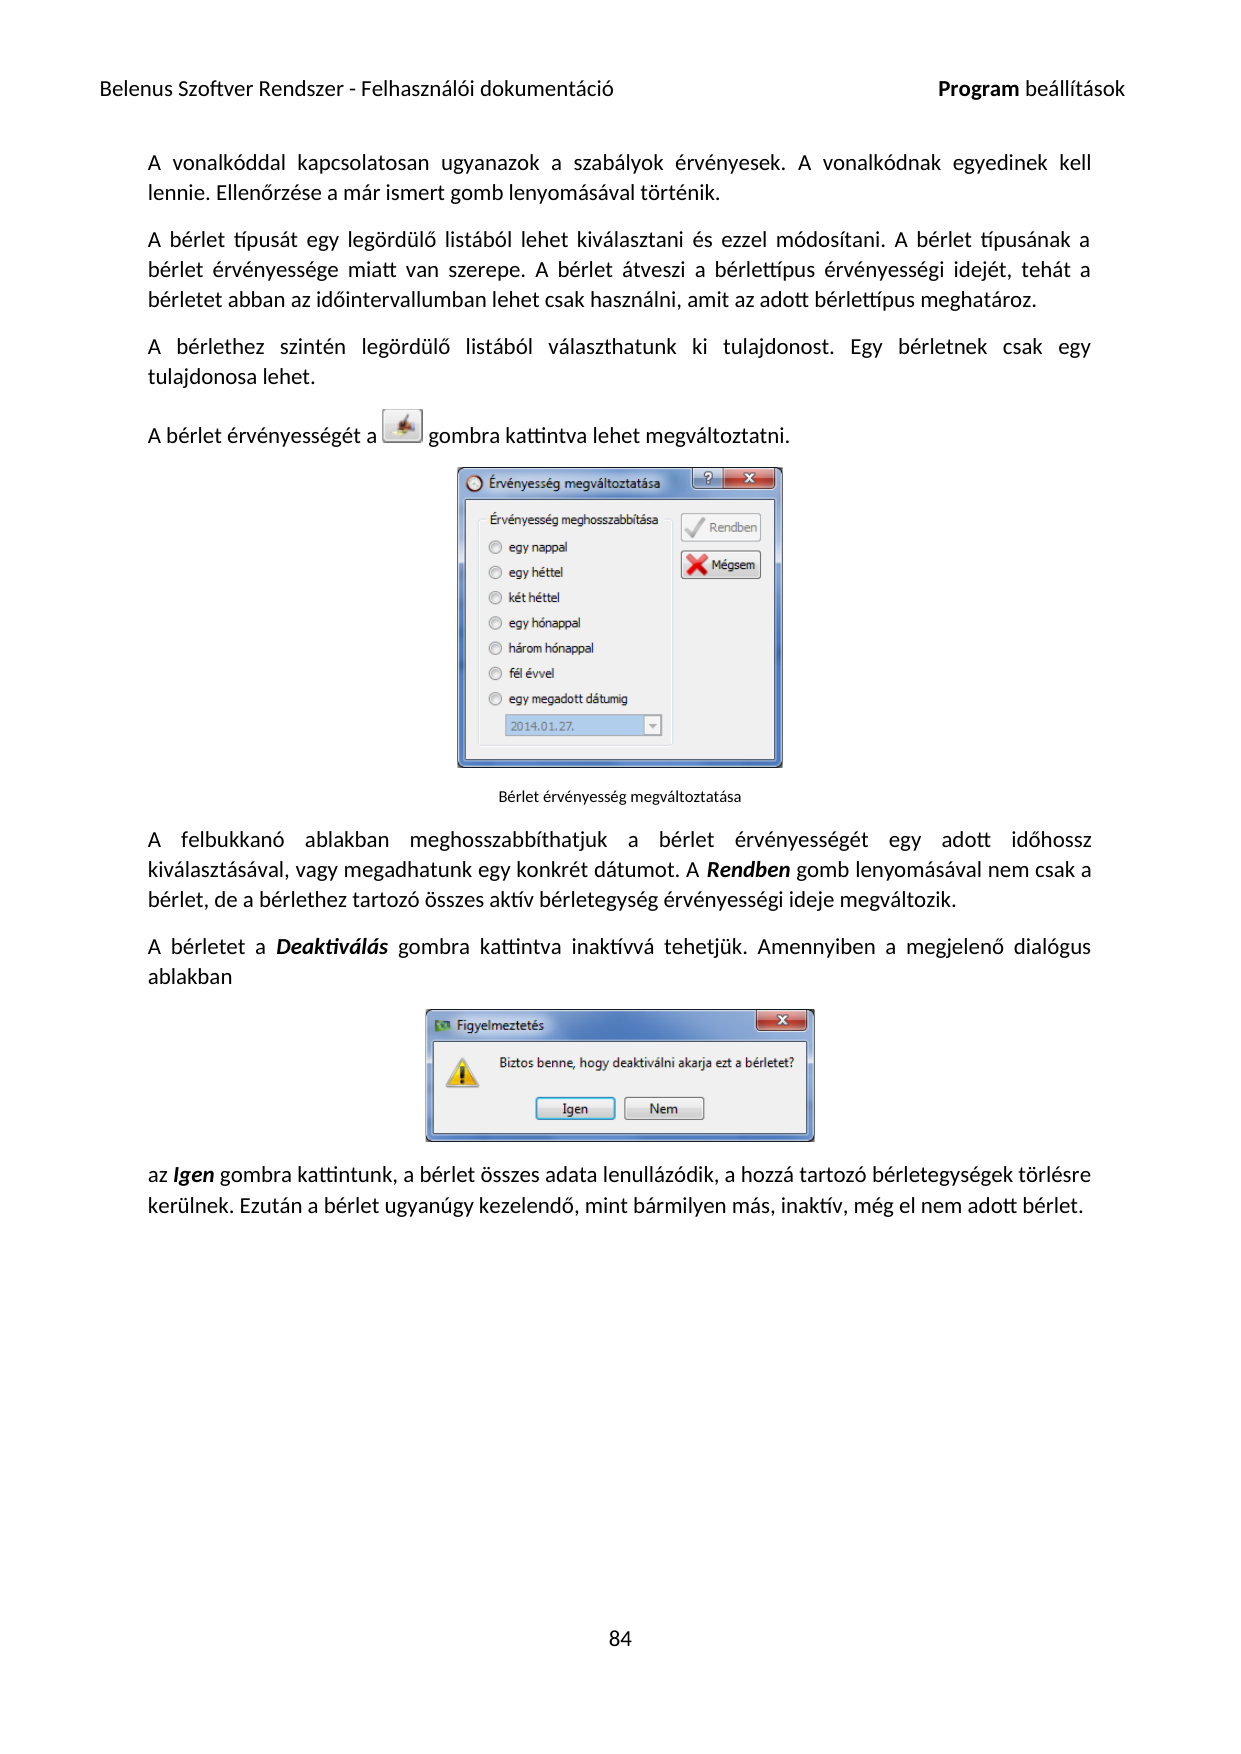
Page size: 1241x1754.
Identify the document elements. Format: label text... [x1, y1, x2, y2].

picture [382, 409, 423, 443]
picture [457, 467, 783, 768]
picture [425, 1009, 815, 1142]
text A vonalkóddal kapcsolatosan ugyanazok a szabályok érvényesek. A vonalkódnak egyedinek kell lennie. Ellenőrzése a már ismert gomb lenyomásával történik. [148, 148, 1093, 206]
text az Igen gombra kattintunk, a bérlet összes adata lenullázódik, a hozzá tartozó bérletegységek törlésre kerülnek. Ezután a bérlet ugyanúgy kezelendő, mint bármilyen más, inaktív, még el nem adott bérlet. [148, 1161, 1093, 1219]
text A bérletet a Deaktiválás gombra kattintva inaktívvá tehetjük. Amennyiben a megjelenő dialógus ablakban [148, 932, 1093, 991]
text A bérlet típusát egy legördülő listából lehet kiválasztani és ezzel módosítani. A bérlet típusának a bérlet érvényessége miatt van szerepe. A bérlet átveszi a bérlettípus érvényességi idejét, tehát a bérletet abban az időintervallumban lehet csak használni, amit az adott bérlettípus meghatároz. [148, 225, 1093, 313]
text A bérlethez szintén legördülő listából választhatunk ki tulajdonost. Egy bérletnek csak egy tulajdonosa lehet. [148, 332, 1093, 390]
text Bérlet érvényesség megváltoztatása [148, 786, 1093, 807]
text A felbukkanó ablakban meghosszabbíthatjuk a bérlet érvényességét egy adott időhossz kiválasztásával, vagy megadhatunk egy konkrét dátumot. A Rendben gomb lenyomásával nem csak a bérlet, de a bérlethez tartozó összes aktív bérletegység érvényességi ideje megváltozik. [148, 825, 1093, 913]
text A bérlet érvényességét a gombra kattintva lehet megváltoztatni. [148, 409, 1093, 449]
